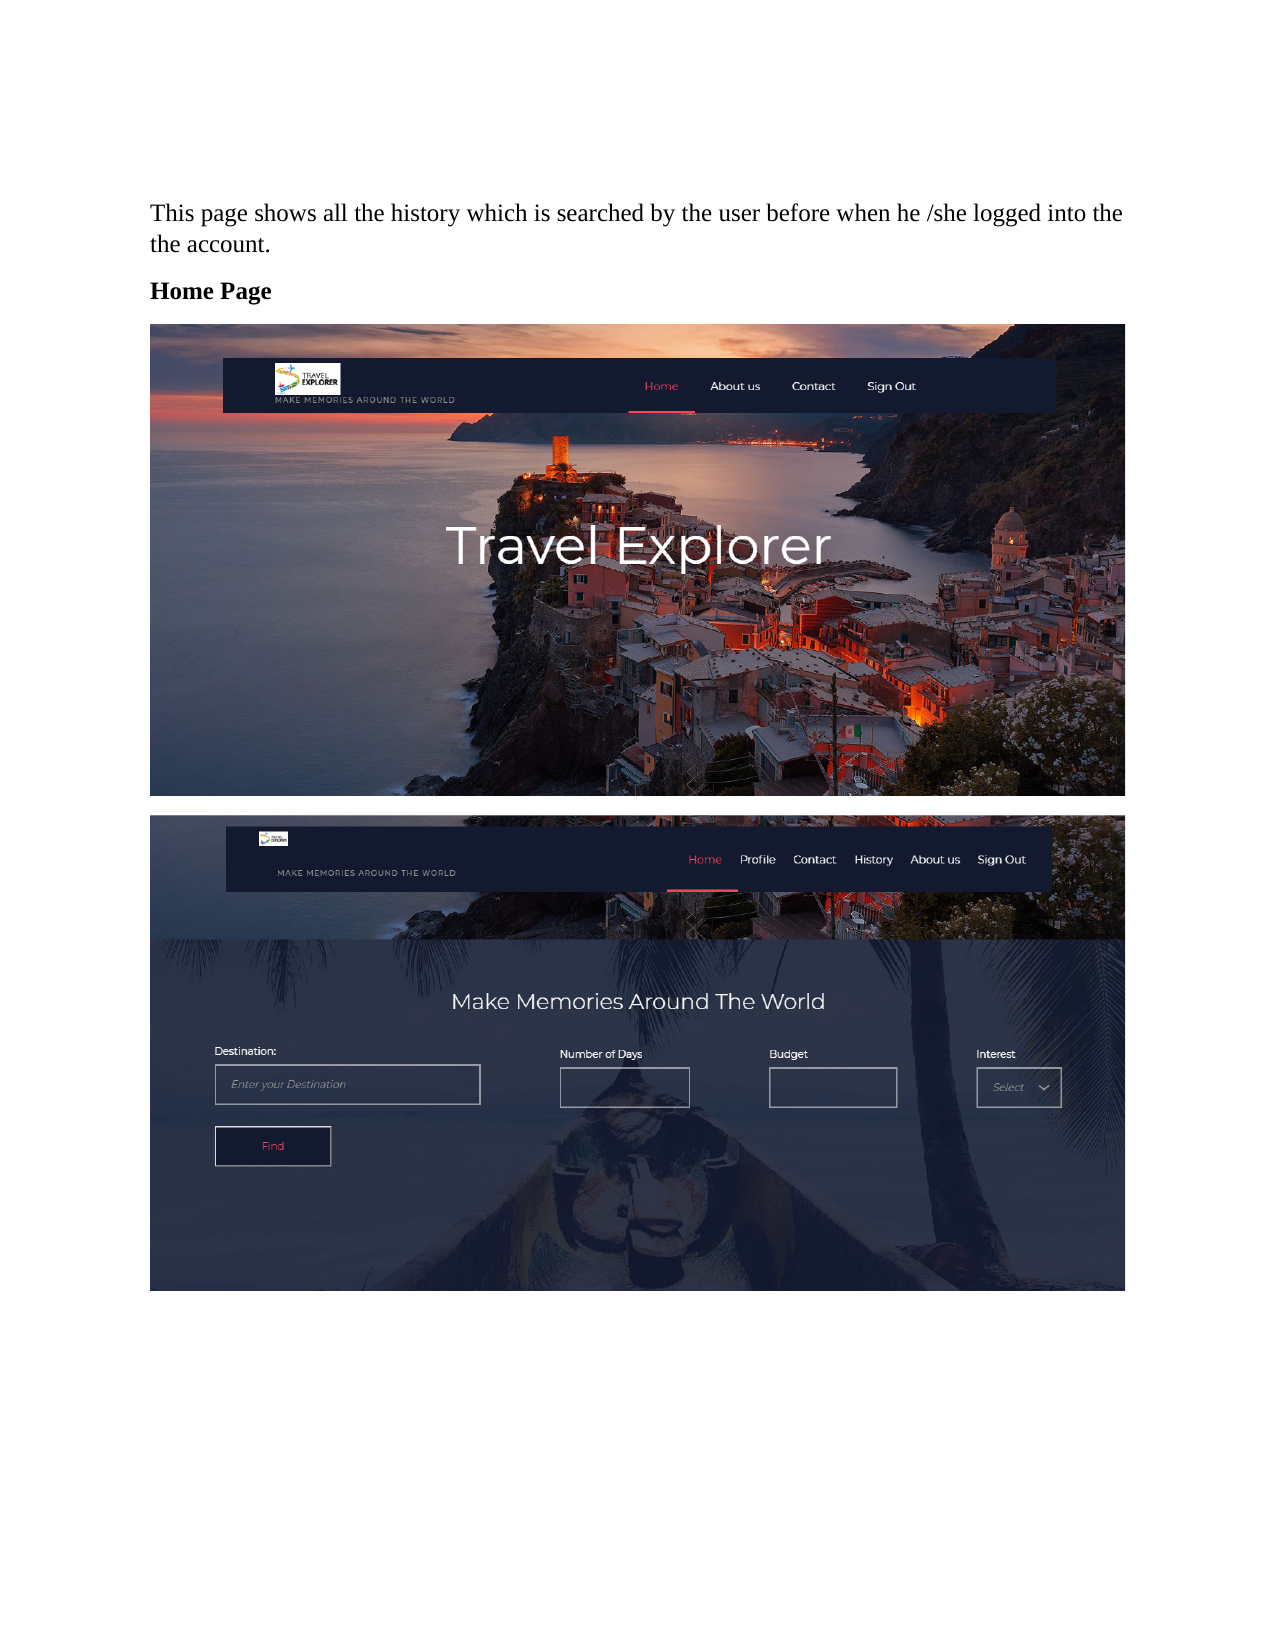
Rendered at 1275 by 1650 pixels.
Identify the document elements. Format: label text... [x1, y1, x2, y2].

text This page shows all the history which is searched by the user before when he /she logged into the the account. [150, 198, 1125, 257]
text Home Page [150, 276, 1125, 305]
picture [150, 814, 1125, 1291]
picture [150, 324, 1125, 796]
